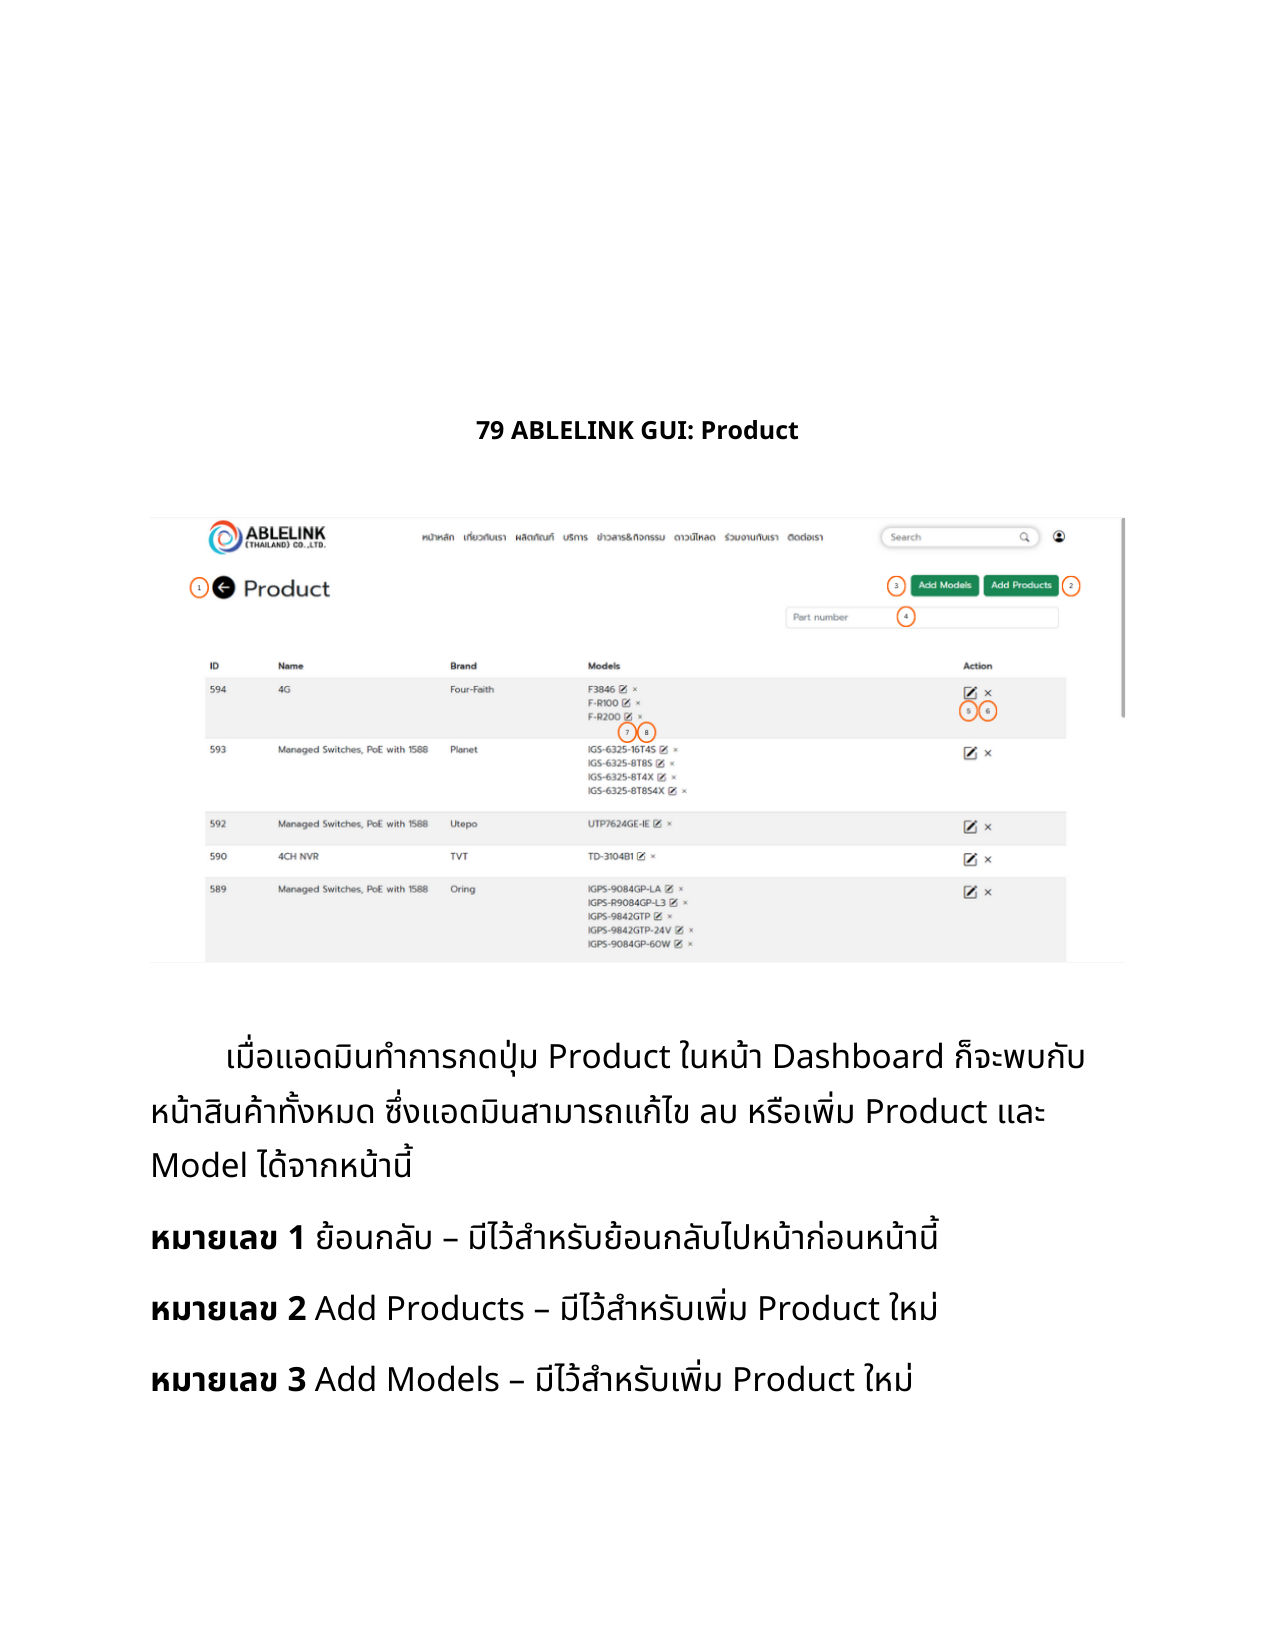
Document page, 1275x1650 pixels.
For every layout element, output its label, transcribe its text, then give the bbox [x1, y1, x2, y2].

text หมายเลข 2 Add Products – มีไว้สำหรับเพิ่ม Product ใหม่ [150, 1285, 1125, 1335]
text 79 ABLELINK GUI: Product [150, 412, 1125, 447]
picture [150, 466, 1125, 1015]
text หมายเลข 1 ย้อนกลับ – มีไว้สำหรับย้อนกลับไปหน้าก่อนหน้านี้ [150, 1213, 1125, 1264]
text หมายเลข 3 Add Models – มีไว้สำหรับเพิ่ม Product ใหม่ [150, 1356, 1125, 1407]
text เมื่อแอดมินทำการกดปุ่ม Product ในหน้า Dashboard ก็จะพบกับหน้าสินค้าทั้งหมด ซึ่งแอดมินสามารถแก้ไข ลบ หรือเพิ่ม Product และ Model ได้จากหน้านี้ [150, 1033, 1125, 1193]
